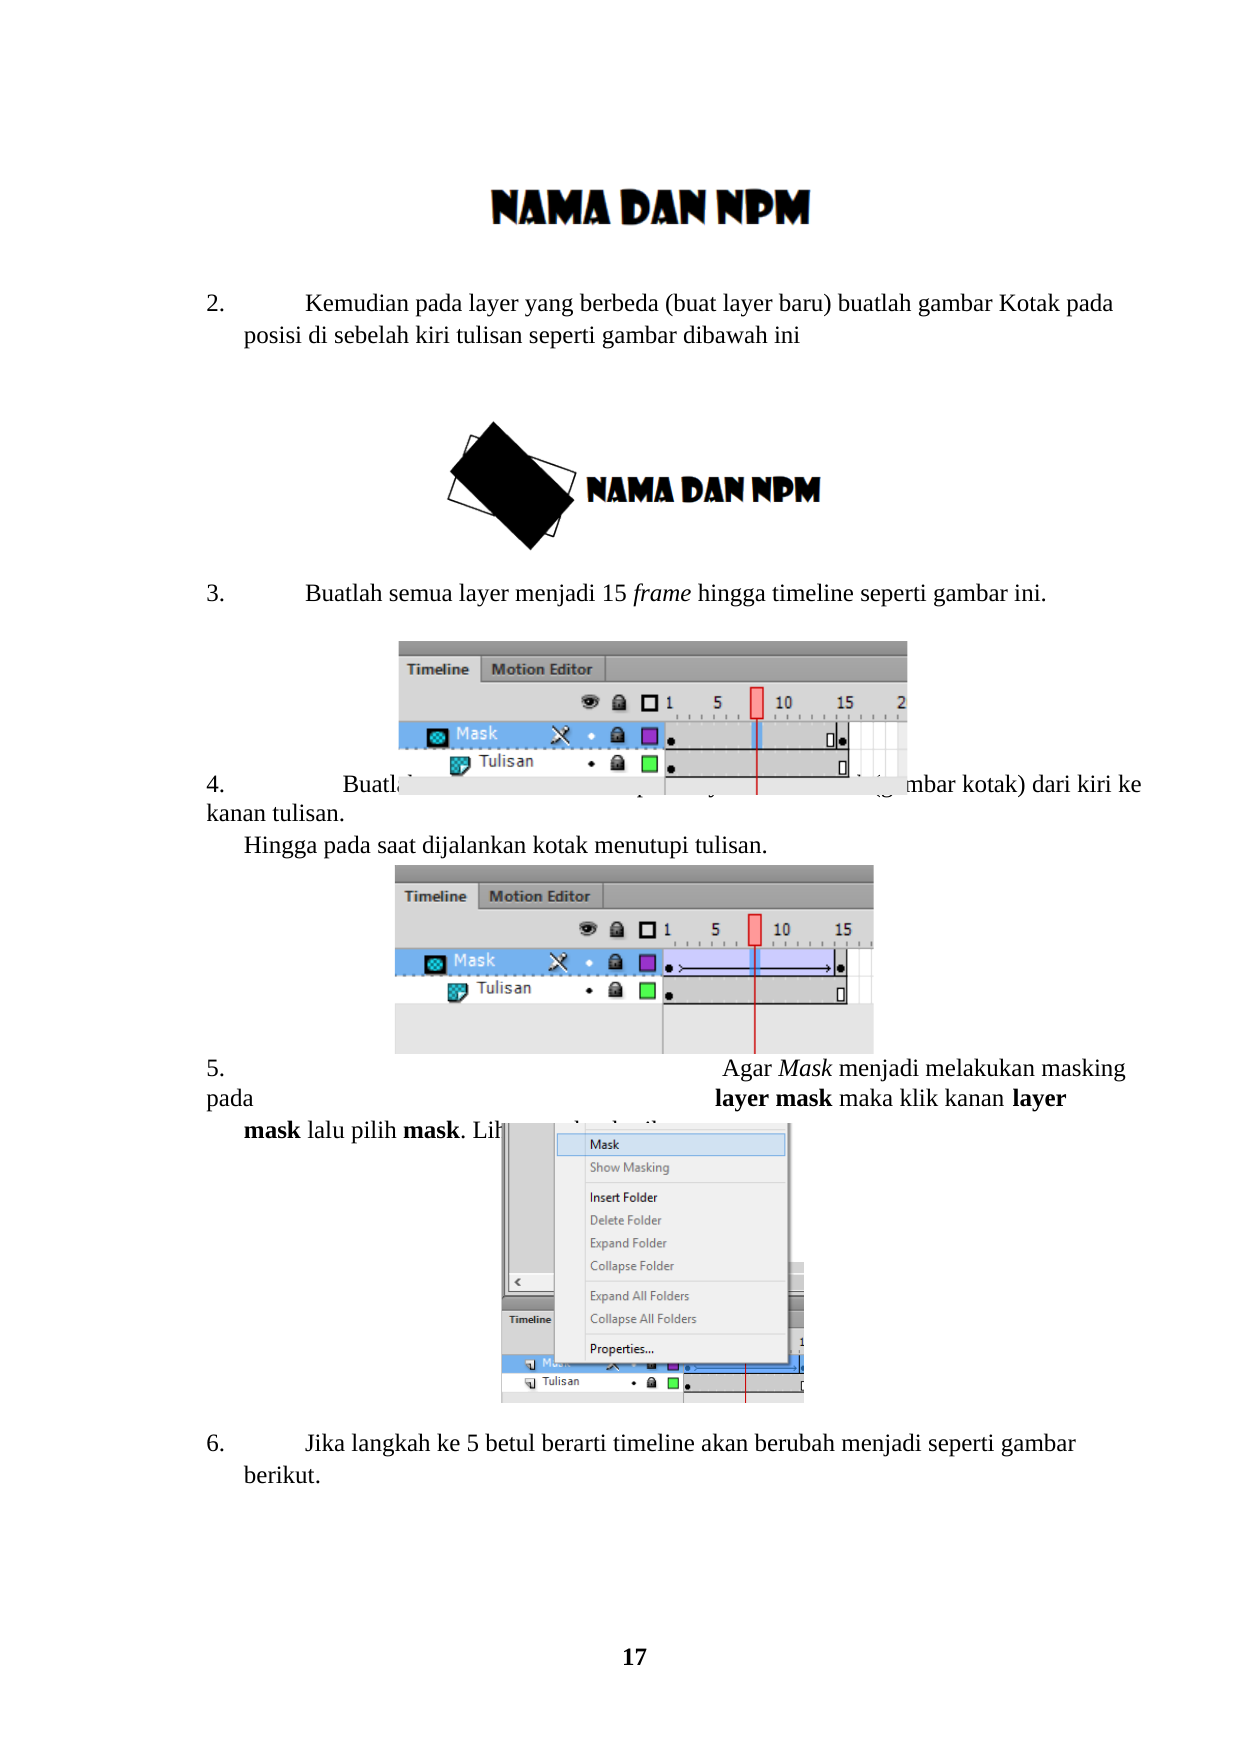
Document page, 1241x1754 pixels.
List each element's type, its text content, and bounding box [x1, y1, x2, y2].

picture [394, 865, 874, 1054]
list Agar Mask menjadi melakukan masking pada layer mask maka klik kanan layer [206, 1053, 1168, 1112]
text mask lalu pilih mask. Lihat gambar berikut. [244, 1114, 1168, 1144]
picture [436, 392, 870, 572]
picture [398, 641, 908, 795]
text posisi di sebelah kiri tulisan seperti gambar dibawah ini [244, 319, 1168, 349]
text 17 [622, 1641, 1168, 1671]
list Buatlah tween pada layer dua/ mask (gambar kotak) dari kiri ke kanan tulisan. [206, 768, 1168, 828]
list Buatlah semua layer menjadi 15 frame hingga timeline seperti gambar ini. [206, 578, 1168, 608]
picture [487, 150, 819, 255]
picture [501, 1123, 804, 1403]
text Hingga pada saat dijalankan kotak menutupi tulisan. [244, 830, 1168, 859]
list Kemudian pada layer yang berbeda (buat layer baru) buatlah gambar Kotak pada [206, 287, 1168, 317]
list Jika langkah ke 5 betul berarti timeline akan berubah menjadi seperti gambar [206, 1428, 1168, 1457]
text berikut. [244, 1459, 1168, 1489]
